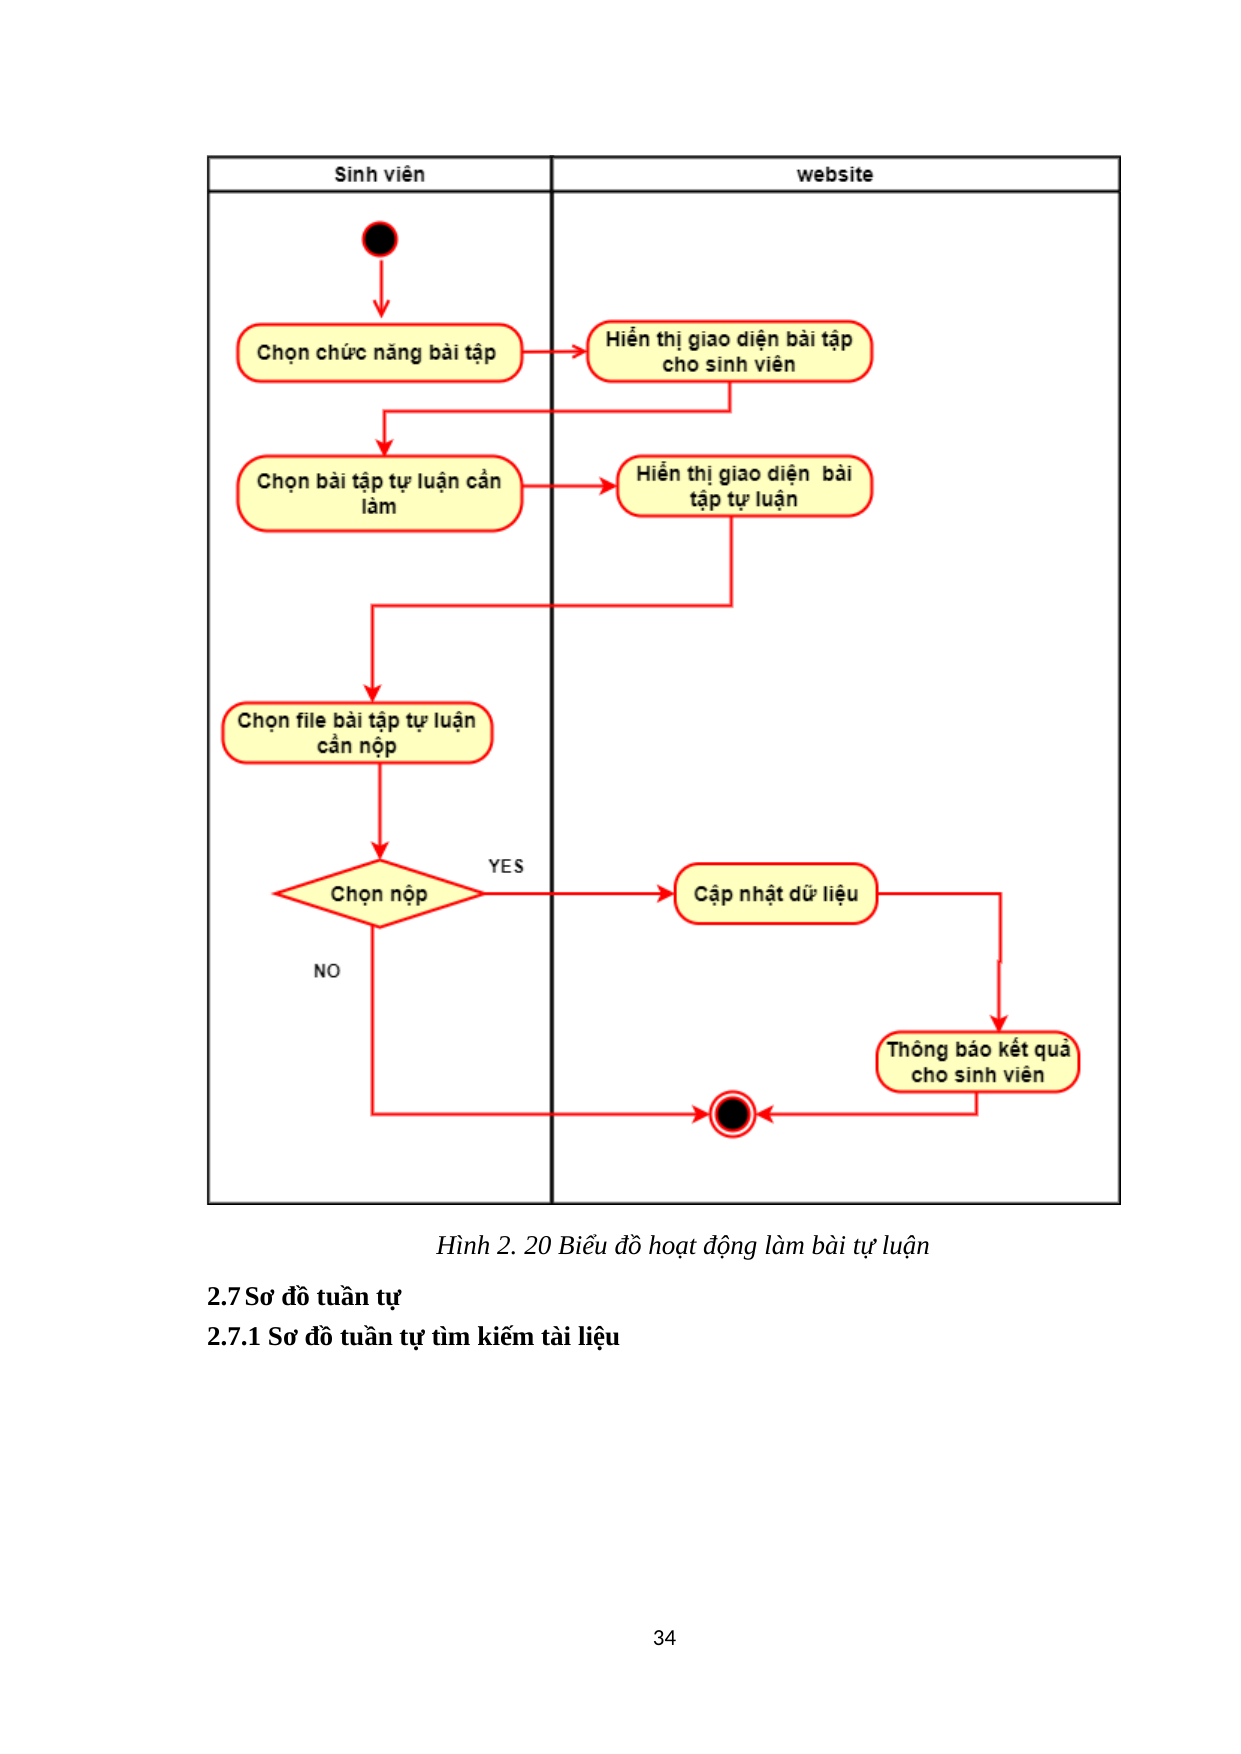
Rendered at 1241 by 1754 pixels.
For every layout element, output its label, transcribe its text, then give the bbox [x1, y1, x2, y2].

text Hình 2. 20 Biểu đồ hoạt động làm bài tự luận [244, 1229, 1122, 1260]
subtitle 2.7.1 Sơ đồ tuần tự tìm kiếm tài liệu [207, 1320, 1122, 1351]
subtitle Sơ đồ tuần tự [207, 1280, 1122, 1311]
picture [206, 155, 1121, 1205]
